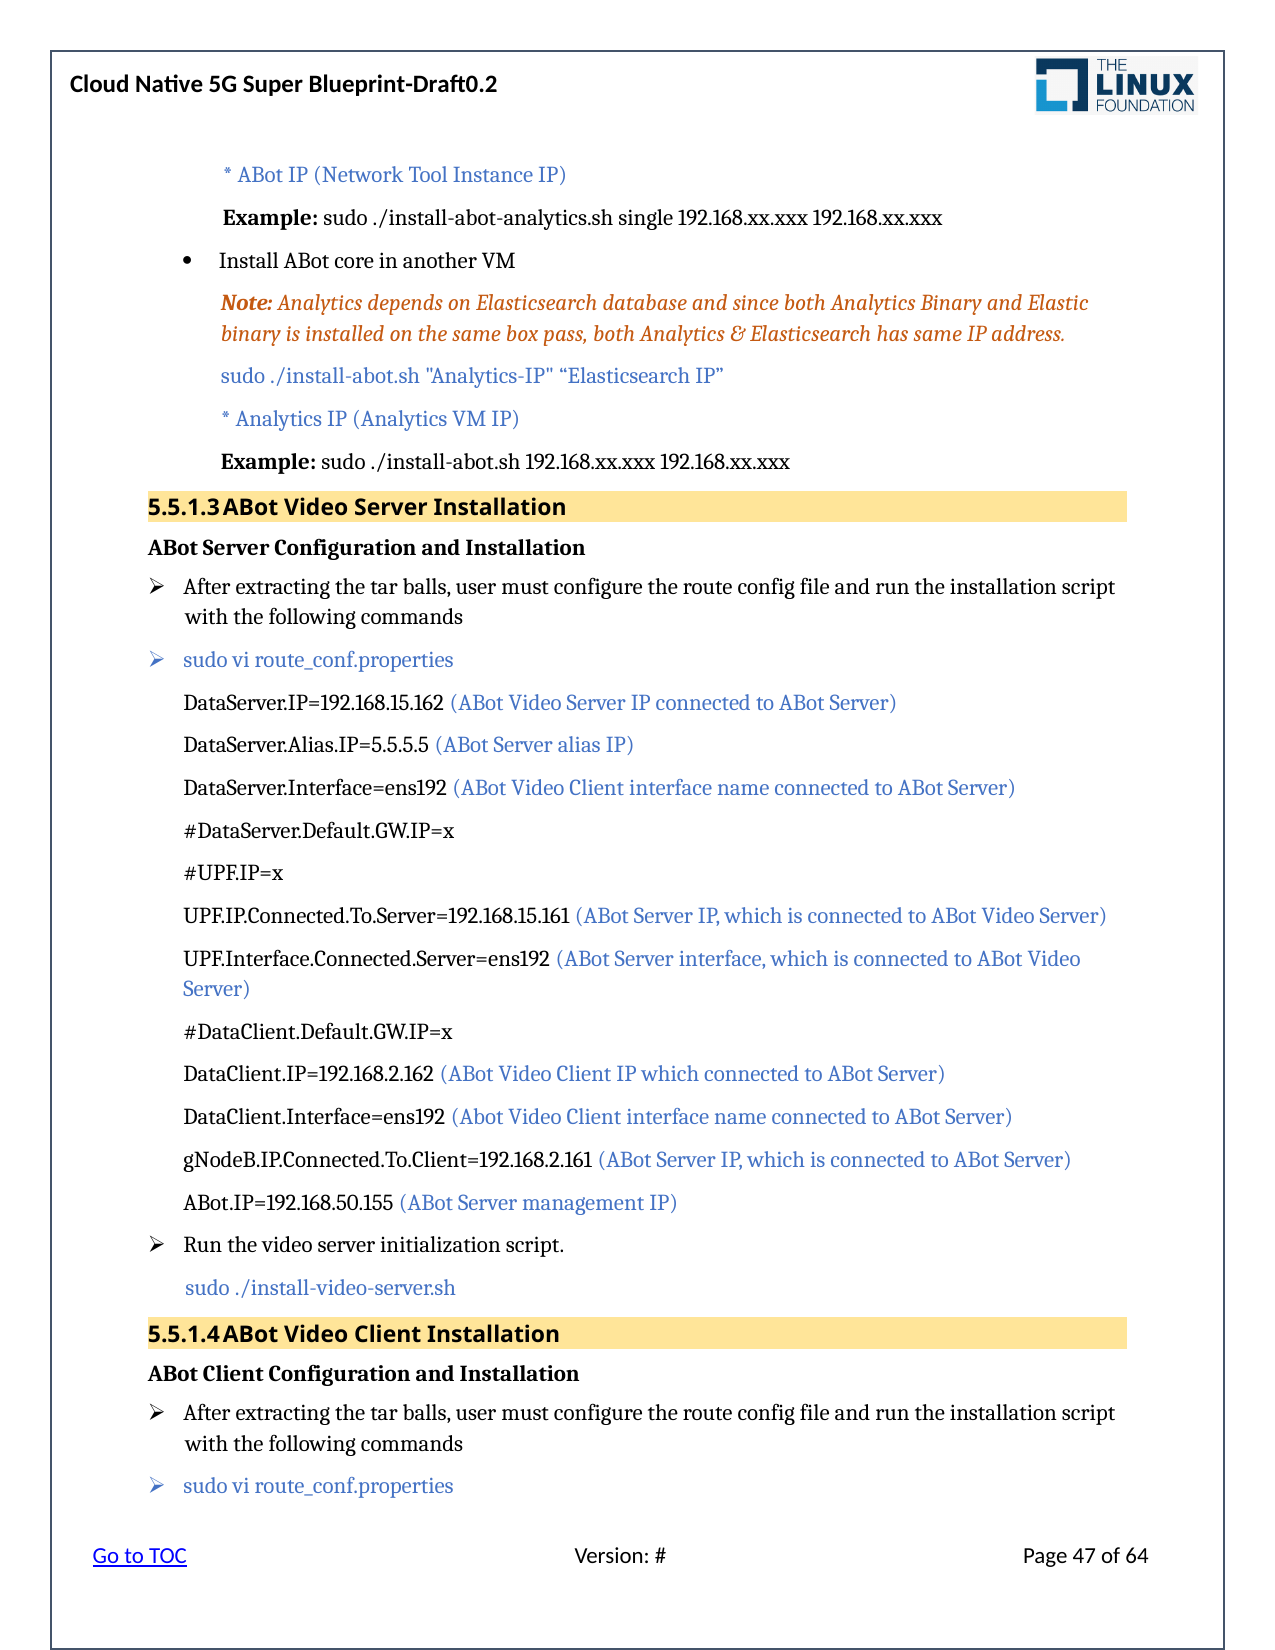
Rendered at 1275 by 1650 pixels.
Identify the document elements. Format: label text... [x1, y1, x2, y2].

text sudo ./install-abot.sh "Analytics-IP" “Elasticsearch IP” [221, 363, 1127, 389]
text DataServer.IP=192.168.15.162 (ABot Video Server IP connected to ABot Server) [183, 689, 1127, 716]
text ABot.IP=192.168.50.155 (ABot Server management IP) [183, 1189, 1127, 1216]
text #UPF.IP=x [183, 860, 1127, 887]
text ABot Client Configuration and Installation [148, 1361, 1127, 1388]
text DataServer.Alias.IP=5.5.5.5 (ABot Server alias IP) [183, 732, 1127, 758]
text UPF.IP.Connected.To.Server=192.168.15.161 (ABot Server IP, which is connected to ABot Video Server) [183, 903, 1127, 929]
list sudo vi route_conf.properties [148, 1473, 1127, 1499]
text Example: sudo ./install-abot.sh 192.168.xx.xxx 192.168.xx.xxx [221, 448, 1127, 475]
text UPF.Interface.Connected.Server=ens192 (ABot Server interface, which is connected to ABot Video Server) [183, 946, 1127, 1002]
text DataClient.IP=192.168.2.162 (ABot Video Client IP which connected to ABot Server) [183, 1061, 1127, 1088]
list Run the video server initialization script. [148, 1232, 1127, 1258]
text ABot Video Client Installation [148, 1317, 1127, 1349]
list After extracting the tar balls, user must configure the route config file and run the installation script with the following commands [148, 574, 1127, 630]
text sudo ./install-video-server.sh [185, 1275, 1127, 1301]
text * ABot IP (Network Tool Instance IP) [223, 162, 1127, 188]
text DataClient.Interface=ens192 (Abot Video Client interface name connected to ABot Server) [183, 1104, 1127, 1130]
text #DataServer.Default.GW.IP=x [183, 817, 1127, 844]
list sudo vi route_conf.properties [148, 647, 1127, 673]
list Install ABot core in another VM [183, 247, 1127, 274]
text #DataClient.Default.GW.IP=x [183, 1018, 1127, 1045]
text ABot Server Configuration and Installation [148, 535, 1127, 561]
text * Analytics IP (Analytics VM IP) [221, 406, 1127, 432]
text Example: sudo ./install-abot-analytics.sh single 192.168.xx.xxx 192.168.xx.xxx [223, 205, 1127, 231]
text gNodeB.IP.Connected.To.Client=192.168.2.161 (ABot Server IP, which is connected to ABot Server) [183, 1147, 1127, 1173]
text ABot Video Server Installation [148, 491, 1127, 522]
text DataServer.Interface=ens192 (ABot Video Client interface name connected to ABot Server) [183, 775, 1127, 801]
list After extracting the tar balls, user must configure the route config file and run the installation script with the following commands [148, 1400, 1127, 1457]
picture [1034, 56, 1199, 115]
